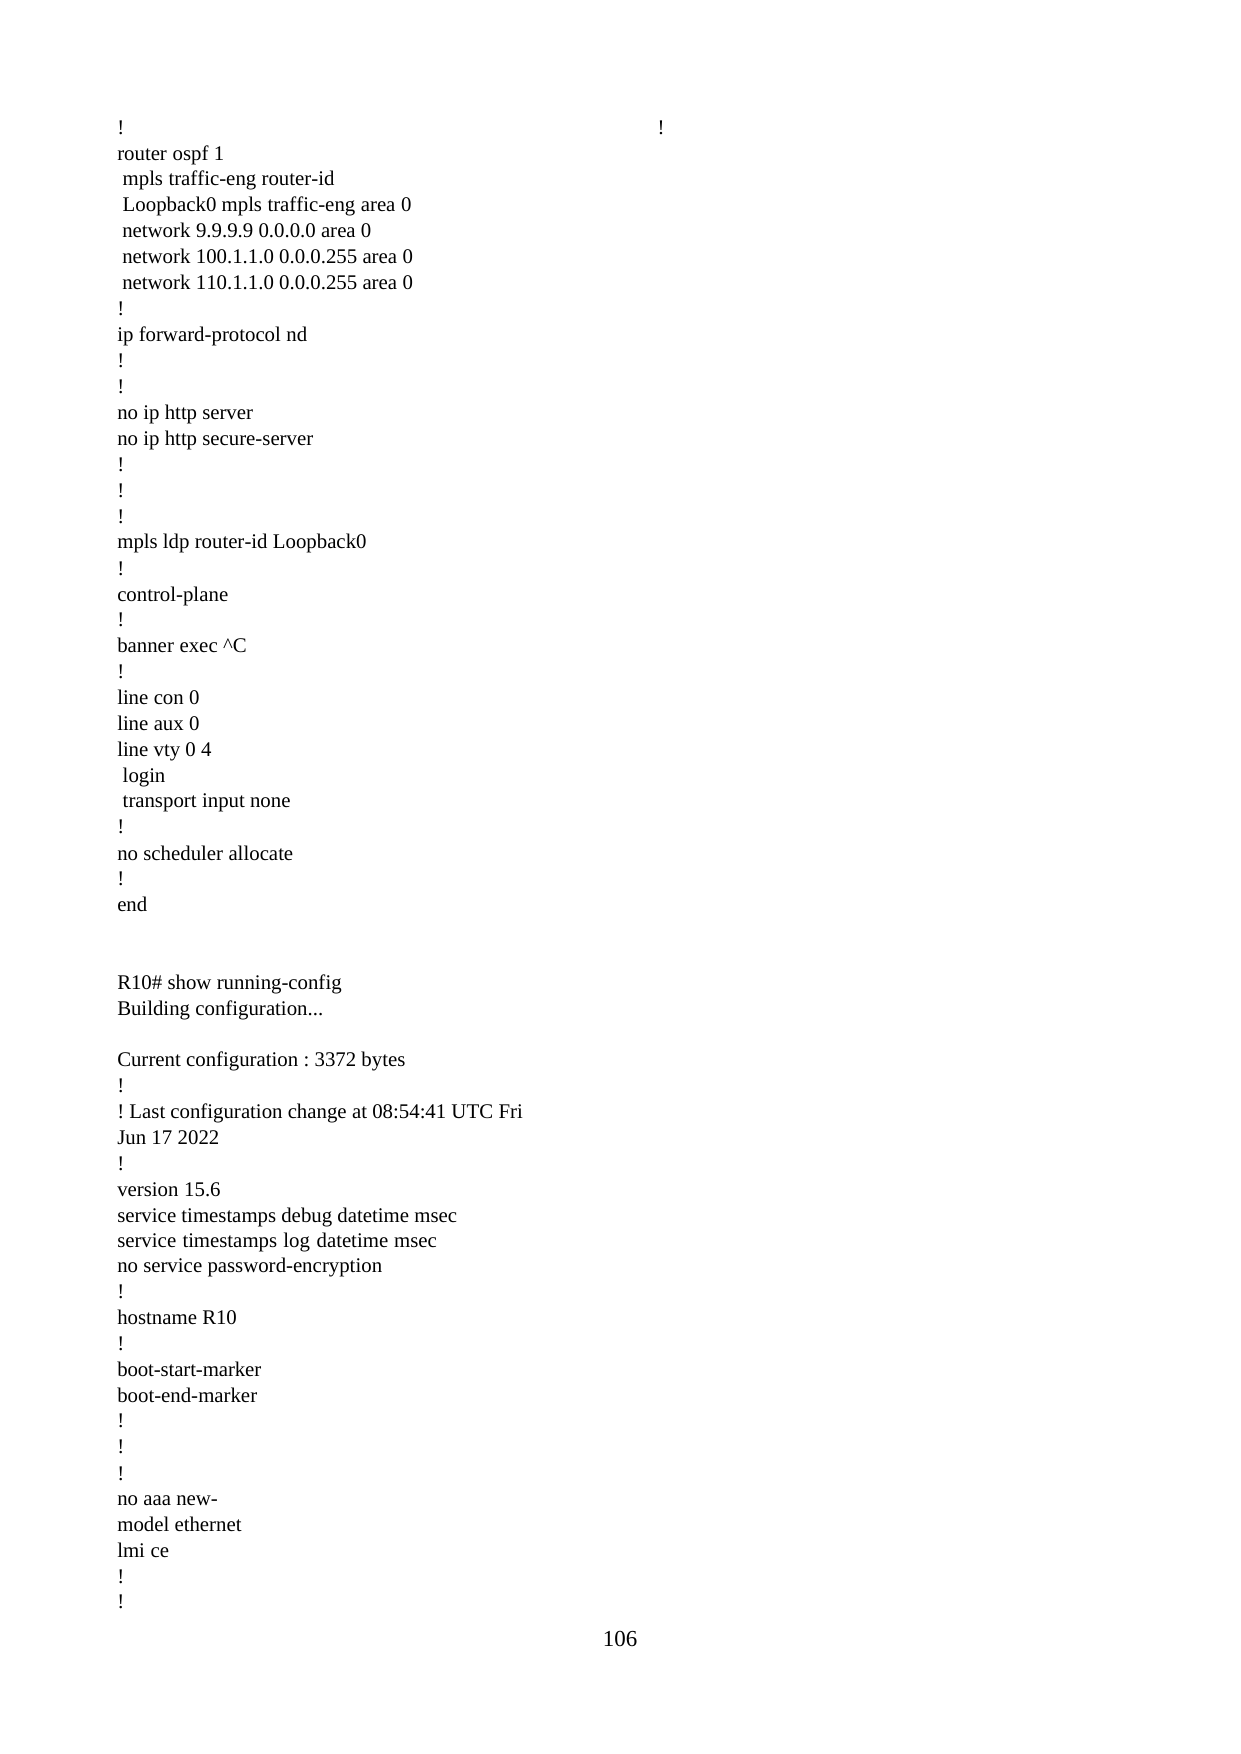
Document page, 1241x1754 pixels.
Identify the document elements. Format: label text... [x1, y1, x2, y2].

text ! [117, 1564, 560, 1588]
text router ospf 1 [117, 141, 560, 165]
text ! [117, 607, 560, 631]
text ! [117, 347, 560, 372]
text end [117, 892, 560, 916]
text no ip http secure-server [117, 425, 560, 449]
text network 110.1.1.0 0.0.0.255 area 0 [122, 270, 560, 294]
text ! [117, 1331, 560, 1355]
text no ip http server [117, 400, 560, 424]
text ! Last configuration change at 08:54:41 UTC Fri Jun 17 2022 [117, 1099, 556, 1149]
text ! [117, 451, 560, 476]
text hostname R10 [117, 1305, 560, 1329]
text ! [657, 115, 1173, 139]
text transport input none [122, 789, 560, 812]
text mpls traffic-eng router-id Loopback0 mpls traffic-eng area 0 [122, 166, 433, 216]
text ! [117, 115, 560, 139]
text ! [117, 1150, 560, 1174]
text version 15.6 [117, 1176, 560, 1201]
text ! [117, 1461, 560, 1484]
text line con 0 [117, 685, 560, 709]
text ! [117, 478, 560, 502]
text ! [117, 814, 560, 838]
text ! [117, 296, 560, 320]
text ! [117, 555, 560, 579]
text ! [117, 1434, 560, 1458]
text ip forward-protocol nd [117, 322, 560, 346]
text control-plane [117, 581, 560, 606]
text mpls ldp router-id Loopback0 [117, 529, 560, 553]
text line vty 0 4 login [117, 737, 213, 787]
text ! [117, 659, 560, 683]
text banner exec ^C [117, 633, 560, 657]
text service timestamps debug datetime msec service timestamps log datetime msec no service password-encryption [117, 1203, 457, 1277]
text ! [117, 504, 560, 528]
text network 100.1.1.0 0.0.0.255 area 0 [122, 243, 560, 268]
text ! [117, 1279, 560, 1303]
text Current configuration : 3372 bytes [117, 1047, 560, 1071]
text ! [117, 1073, 560, 1097]
text boot-start-marker boot-end-marker [117, 1357, 263, 1407]
text ! [117, 1589, 560, 1613]
text ! [117, 866, 560, 890]
text ! [117, 374, 560, 398]
text line aux 0 [117, 711, 560, 735]
text ! [117, 1409, 560, 1432]
text network 9.9.9.9 0.0.0.0 area 0 [122, 218, 560, 242]
text R10# show running-config Building configuration... [117, 970, 343, 1020]
text no aaa new-model ethernet lmi ce [117, 1486, 269, 1562]
text no scheduler allocate [117, 840, 560, 864]
